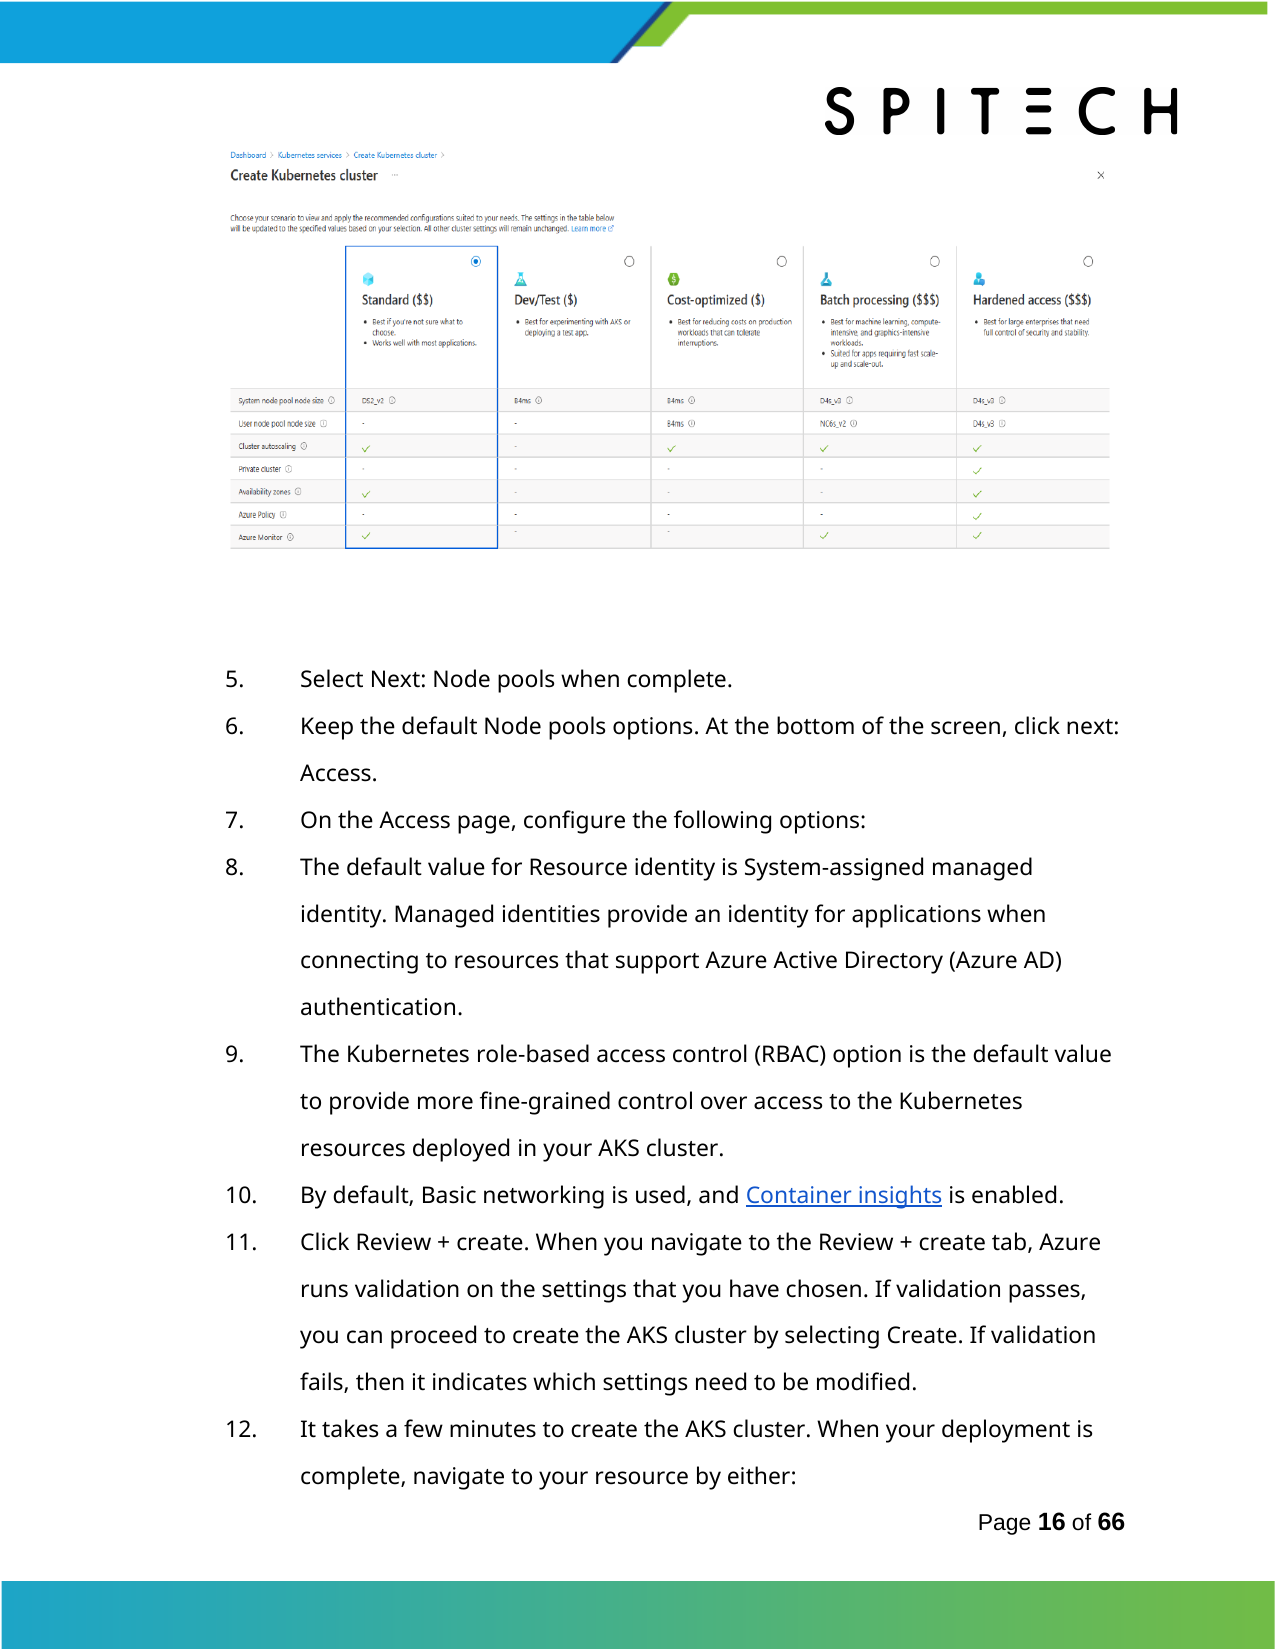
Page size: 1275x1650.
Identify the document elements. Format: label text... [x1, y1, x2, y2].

list The Kubernetes role-based access control (RBAC) option is the default value to provide more fine-grained control over access to the Kubernetes resources deployed in your AKS cluster. [225, 1038, 1125, 1163]
picture [225, 150, 1114, 557]
list Keep the default Node pools options. At the bottom of the screen, click next: Access. [225, 710, 1125, 788]
picture [825, 87, 1178, 135]
list It takes a few minutes to create the AKS cluster. When your deployment is complete, navigate to your resource by either: [225, 1413, 1125, 1491]
picture [611, 1, 1268, 64]
list Select Next: Node pools when complete. [225, 663, 1125, 694]
list On the Access page, configure the following options: [225, 804, 1125, 835]
picture [1, 1581, 1275, 1649]
list By default, Basic networking is used, and Container insights is enabled. [225, 1179, 1125, 1210]
list Click Review + create. When you navigate to the Review + create tab, Azure runs validation on the settings that you have chosen. If validation passes, you can proceed to create the AKS cluster by selecting Create. If validation fails, then it indicates which settings need to be modified. [225, 1226, 1125, 1397]
list The default value for Resource identity is System-assigned managed identity. Managed identities provide an identity for applications when connecting to resources that support Azure Active Directory (Azure AD) authentication. [225, 851, 1125, 1022]
